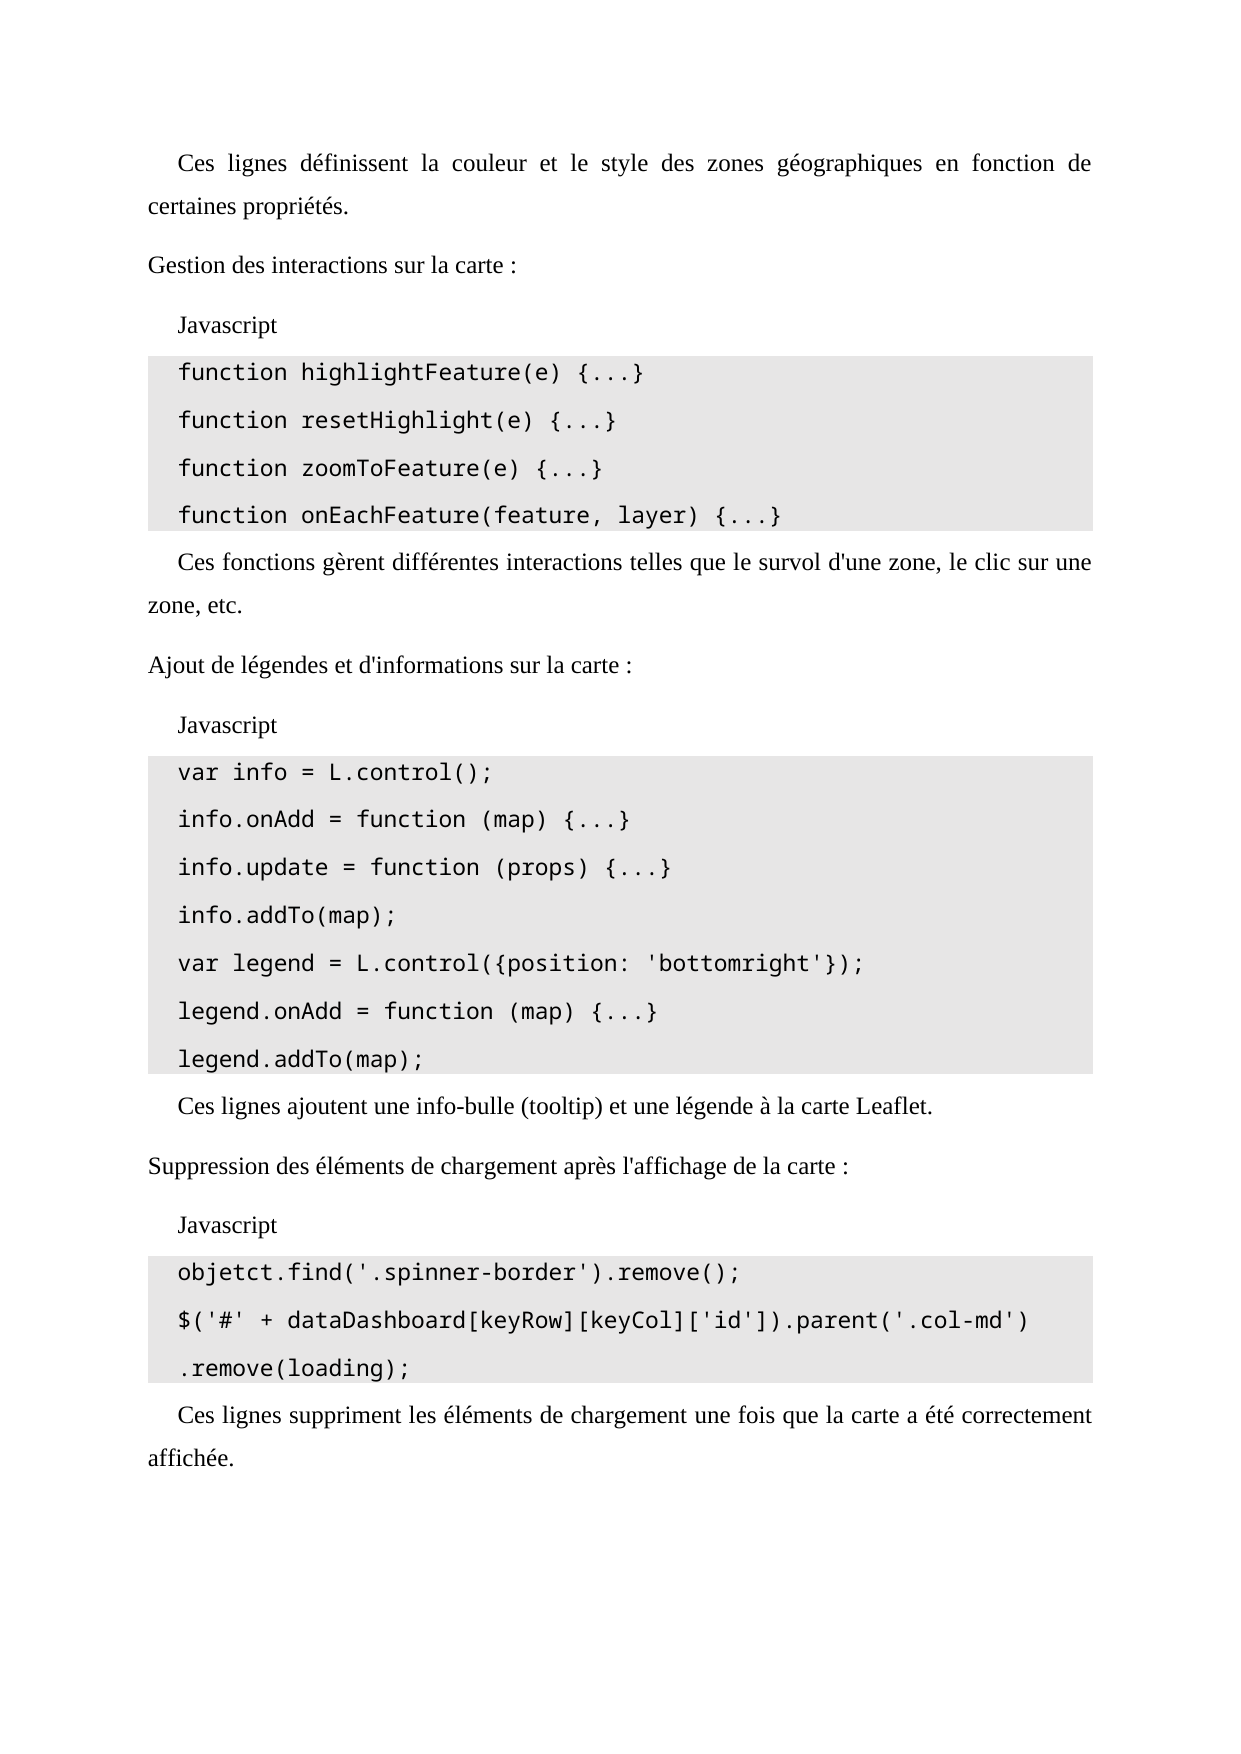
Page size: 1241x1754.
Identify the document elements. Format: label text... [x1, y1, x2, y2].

text function highlightFeature(e) {...} [148, 356, 1093, 387]
text function onEachFeature(feature, layer) {...} [148, 499, 1093, 531]
text Javascript [148, 310, 1093, 339]
text function resetHighlight(e) {...} [148, 404, 1093, 435]
text var info = L.control(); [148, 756, 1093, 787]
text Javascript [148, 1211, 1093, 1239]
text info.onAdd = function (map) {...} [148, 803, 1093, 835]
text .remove(loading); [148, 1352, 1093, 1383]
text info.addTo(map); [148, 899, 1093, 931]
text var legend = L.control({position: 'bottomright'}); [148, 947, 1093, 978]
text Gestion des interactions sur la carte : [148, 251, 1093, 279]
text Ajout de légendes et d'informations sur la carte : [148, 650, 1093, 679]
text function zoomToFeature(e) {...} [148, 452, 1093, 483]
text legend.addTo(map); [148, 1043, 1093, 1074]
text Ces fonctions gèrent différentes interactions telles que le survol d'une zone, le clic sur une zone, etc. [148, 547, 1093, 619]
text objetct.find('.spinner-border').remove(); [148, 1256, 1093, 1287]
text legend.onAdd = function (map) {...} [148, 995, 1093, 1026]
text Suppression des éléments de chargement après l'affichage de la carte : [148, 1151, 1093, 1179]
text Ces lignes suppriment les éléments de chargement une fois que la carte a été correctement affichée. [148, 1400, 1093, 1472]
text Javascript [148, 710, 1093, 739]
text $('#' + dataDashboard[keyRow][keyCol]['id']).parent('.col-md') [148, 1304, 1093, 1335]
text Ces lignes ajoutent une info-bulle (tooltip) et une légende à la carte Leaflet. [148, 1091, 1093, 1120]
text Ces lignes définissent la couleur et le style des zones géographiques en fonction de certaines propriétés. [148, 148, 1093, 219]
text info.update = function (props) {...} [148, 851, 1093, 883]
